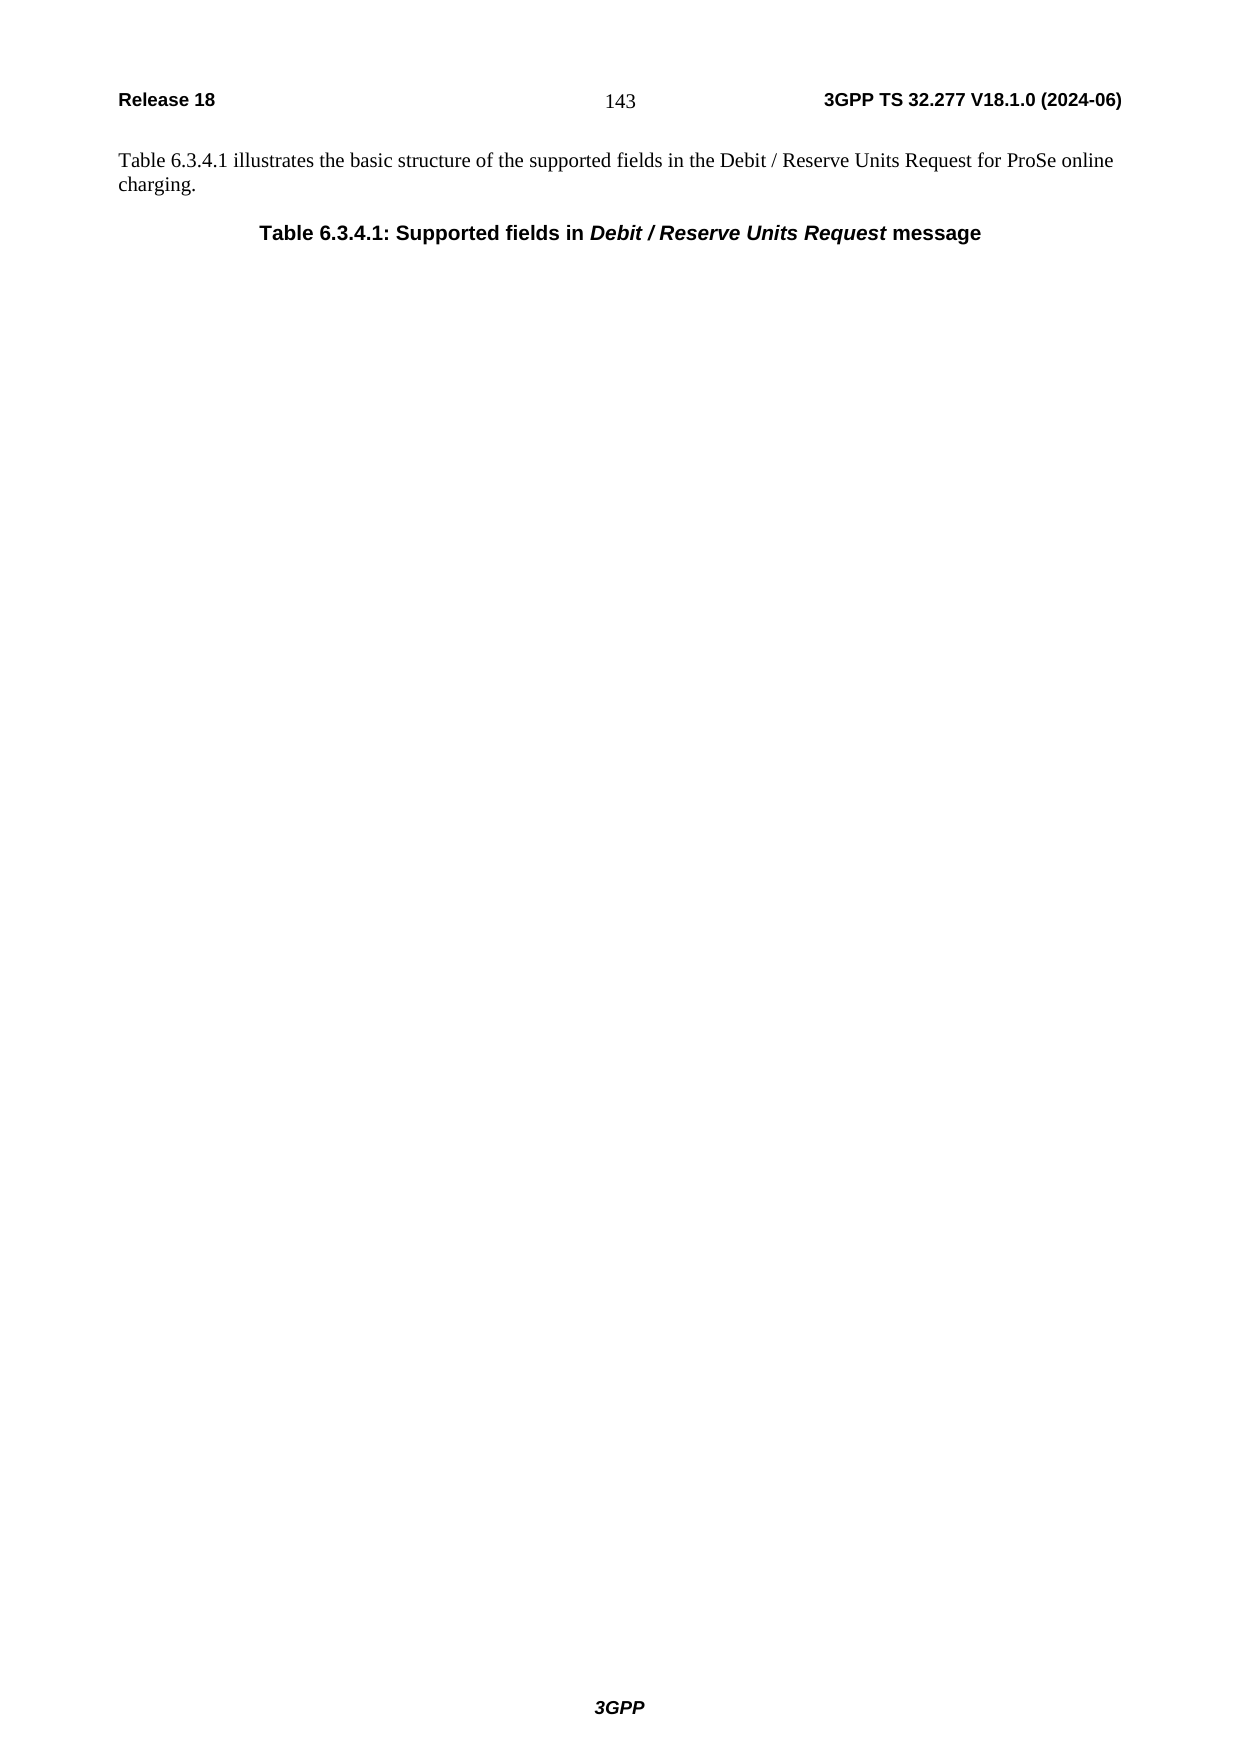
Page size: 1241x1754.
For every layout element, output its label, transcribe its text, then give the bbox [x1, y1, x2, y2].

text Table 6.3.4.1 illustrates the basic structure of the supported fields in the Debit / Reserve Units Request for ProSe online charging. [118, 147, 1122, 196]
text Table 6.3.4.1: Supported fields in Debit / Reserve Units Request message [118, 221, 1122, 244]
